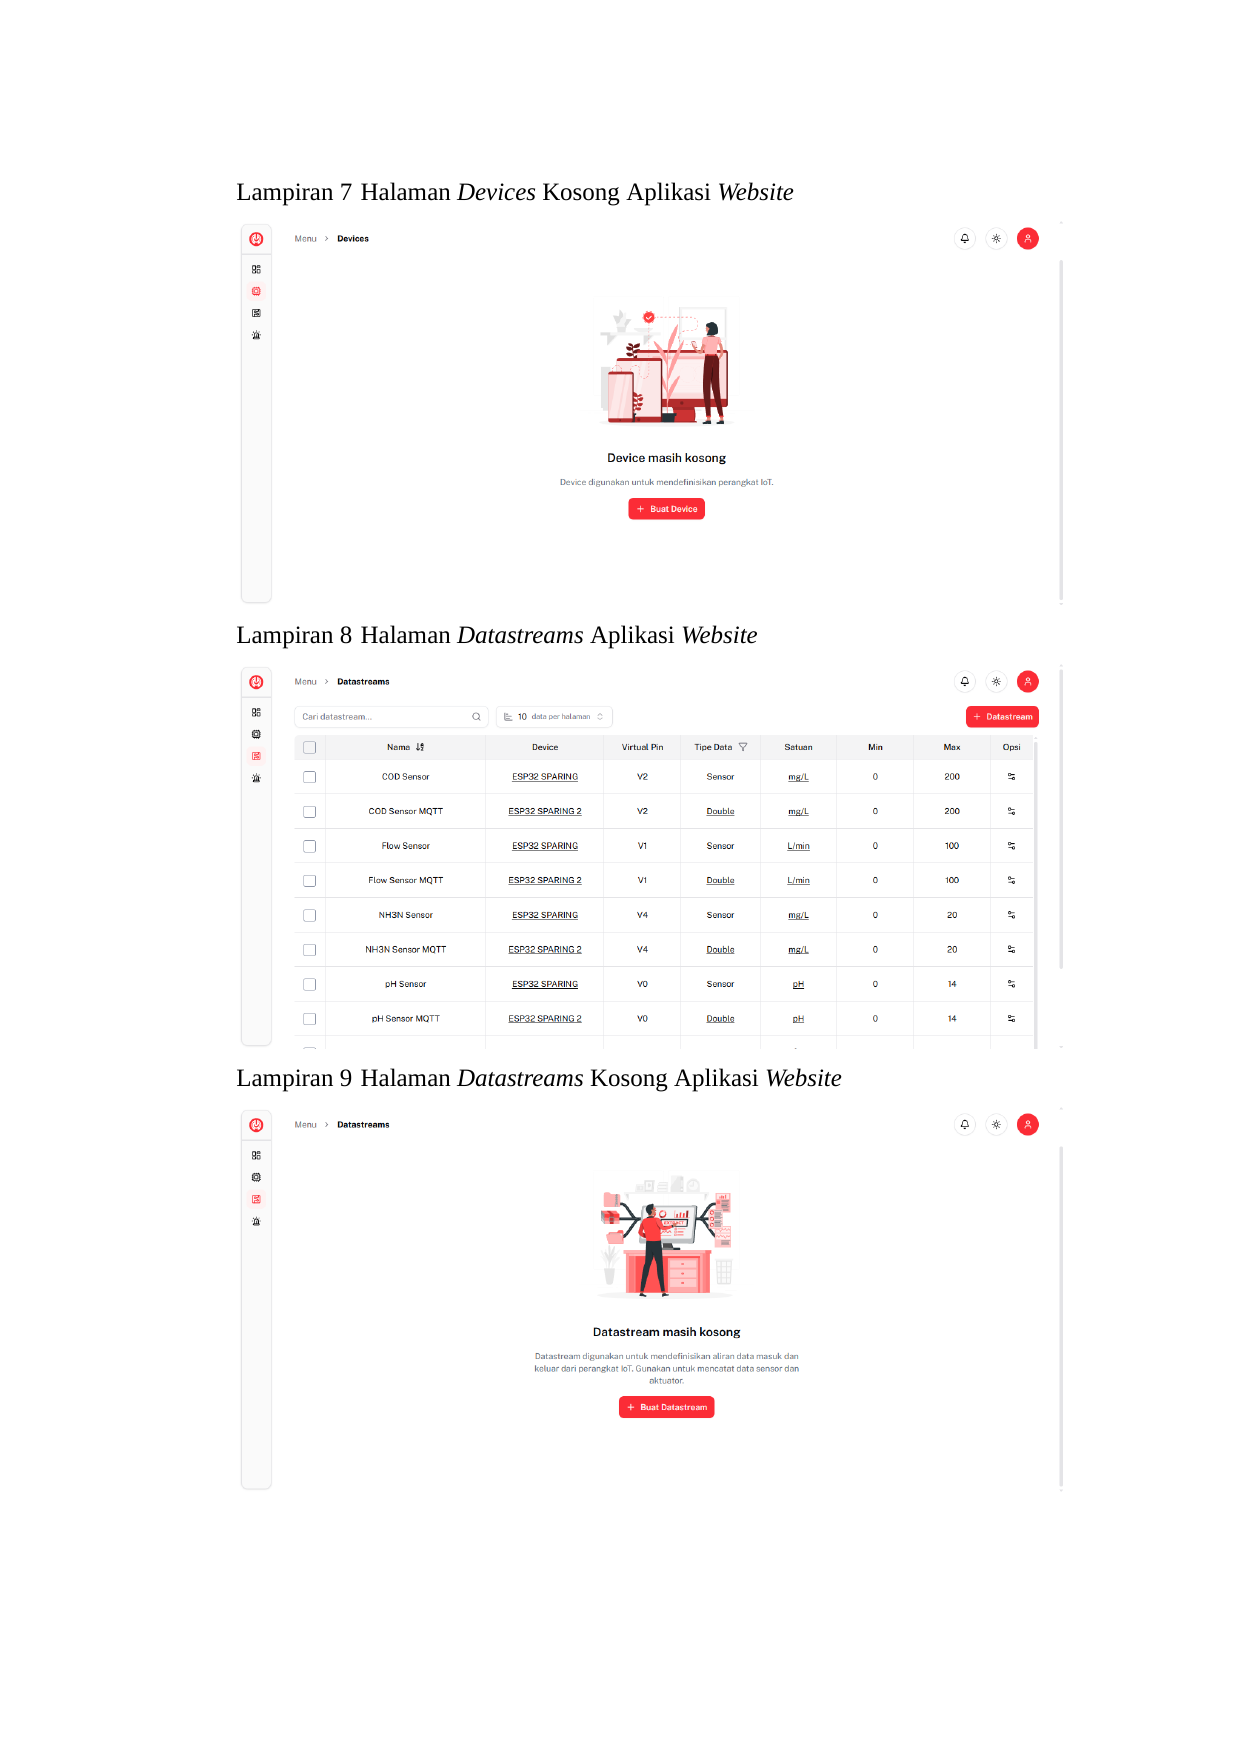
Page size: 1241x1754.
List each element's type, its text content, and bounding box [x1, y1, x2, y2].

picture [236, 1106, 1063, 1493]
picture [236, 220, 1063, 606]
text Halaman Datastreams Kosong Aplikasi Website [236, 1063, 1063, 1092]
picture [236, 663, 1063, 1049]
text Halaman Devices Kosong Aplikasi Website [236, 177, 1063, 206]
text Halaman Datastreams Aplikasi Website [236, 620, 1063, 649]
